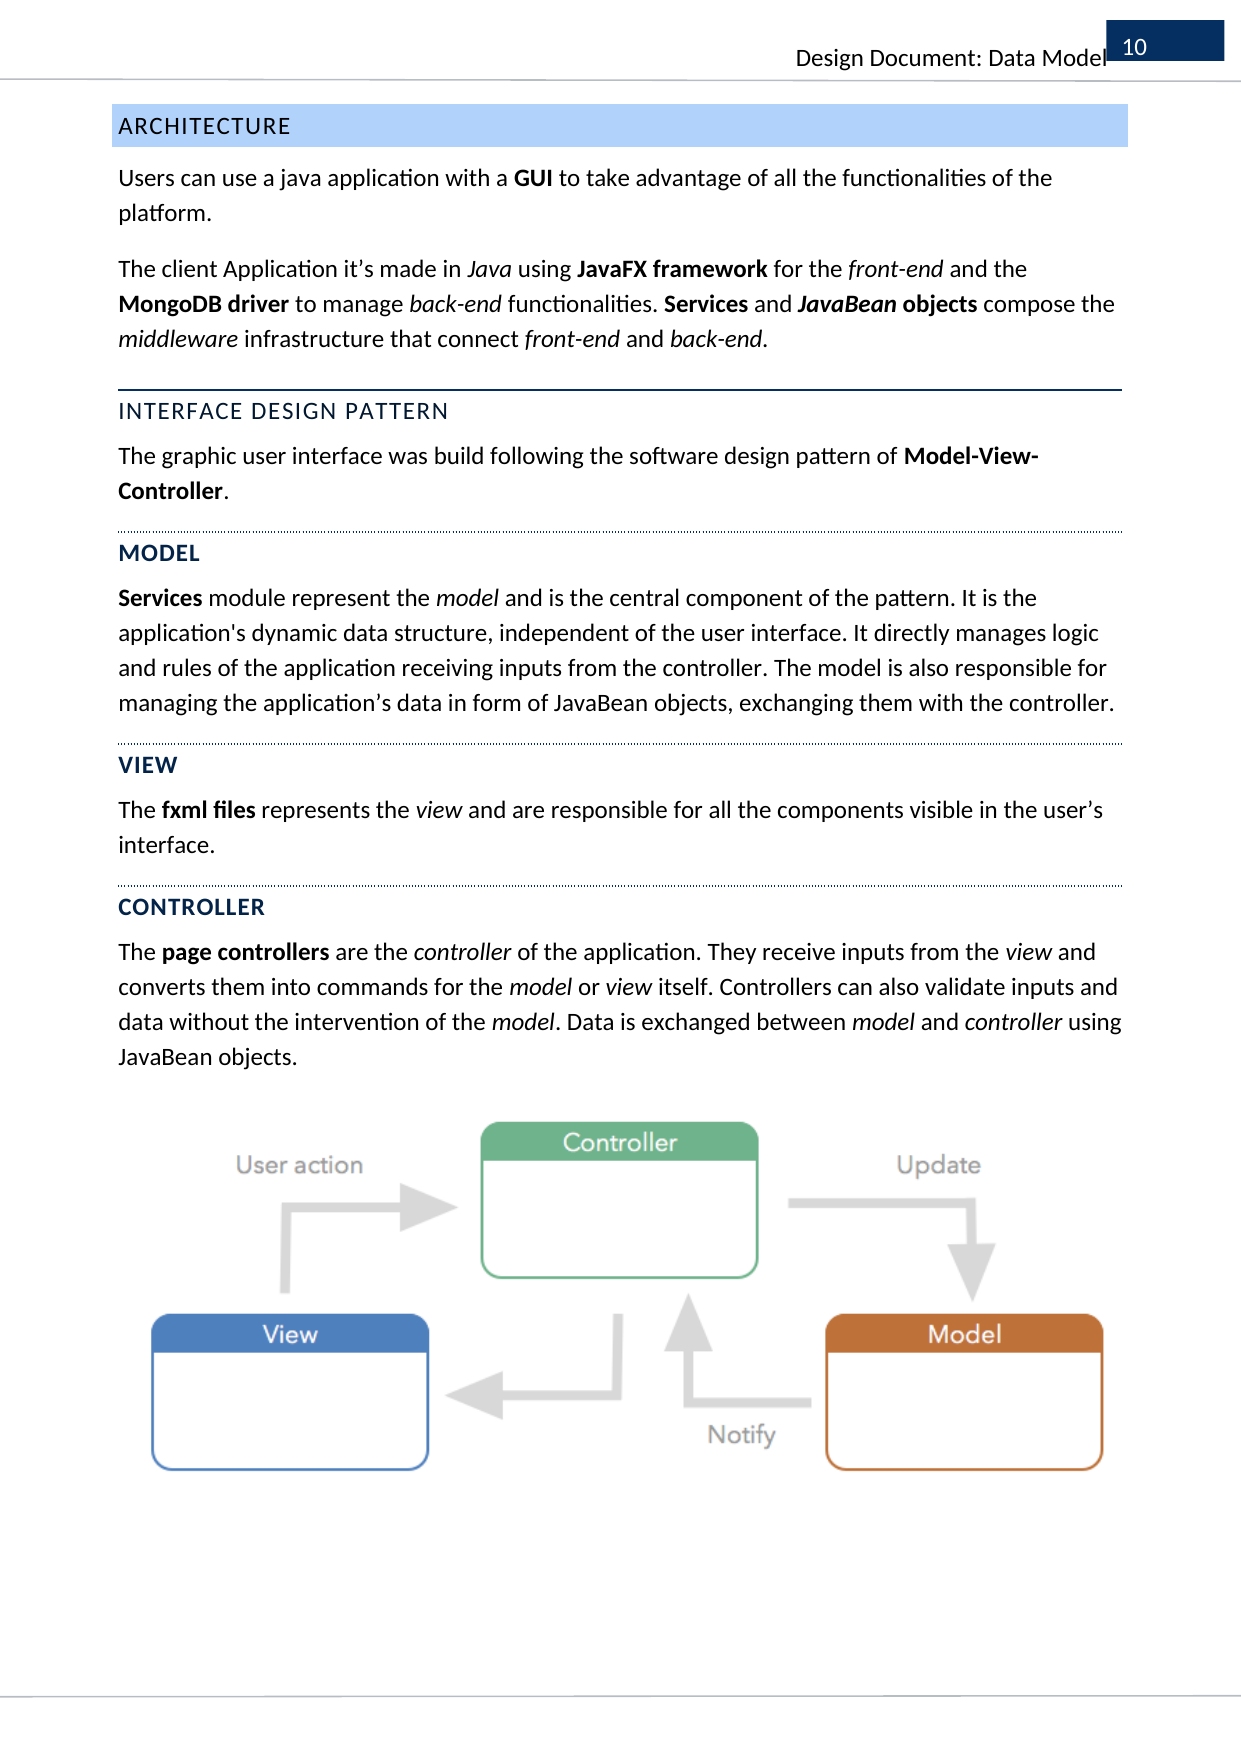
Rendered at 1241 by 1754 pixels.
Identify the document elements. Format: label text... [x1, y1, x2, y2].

picture [118, 1097, 1123, 1492]
text The fxml files represents the view and are responsible for all the components visible in the user’s interface. [118, 794, 1122, 860]
subtitle Model [118, 531, 1122, 567]
subtitle Controller [118, 885, 1122, 921]
text The page controllers are the controller of the application. They receive inputs from the view and converts them into commands for the model or view itself. Controllers can also validate inputs and data without the intervention of the model. Data is exchanged between model and controller using JavaBean objects. [118, 936, 1122, 1072]
text The graphic user interface was build following the software design pattern of Model-View-Controller. [118, 440, 1122, 506]
subtitle Interface Design Pattern [118, 391, 1122, 426]
text Services module represent the model and is the central component of the pattern. It is the application's dynamic data structure, independent of the user interface. It directly manages logic and rules of the application receiving inputs from the controller. The model is also responsible for managing the application’s data in form of JavaBean objects, exchanging them with the controller. [118, 582, 1122, 718]
subtitle Architecture [118, 111, 1122, 141]
subtitle View [118, 743, 1122, 779]
text Users can use a java application with a GUI to take advantage of all the functionalities of the platform. [118, 162, 1122, 228]
text The client Application it’s made in Java using JavaFX framework for the front-end and the MongoDB driver to manage back-end functionalities. Services and JavaBean objects compose the middleware infrastructure that connect front-end and back-end. [118, 253, 1122, 353]
